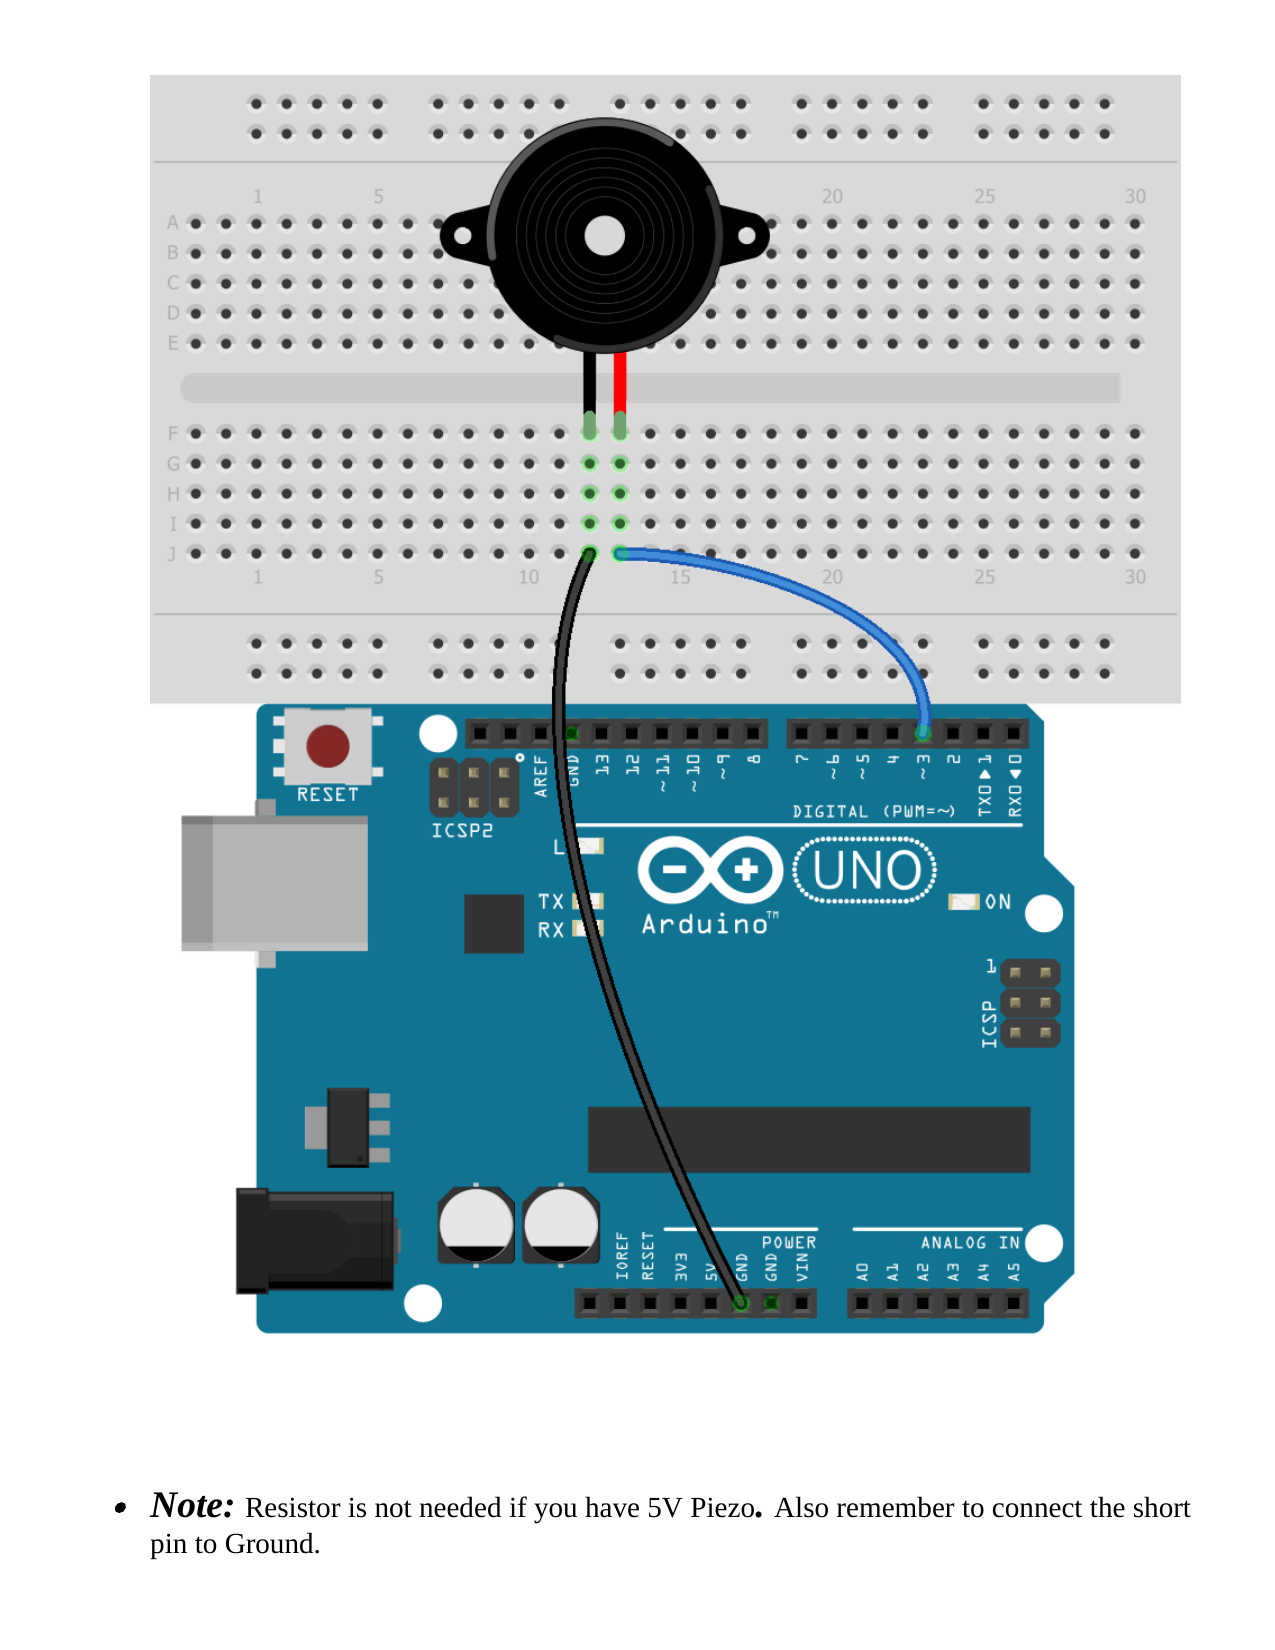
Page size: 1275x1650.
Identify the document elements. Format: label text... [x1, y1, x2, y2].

picture [150, 75, 1181, 1349]
list Note: Resistor is not needed if you have 5V Piezo. Also remember to connect the short pin to Ground. [112, 1483, 1200, 1559]
